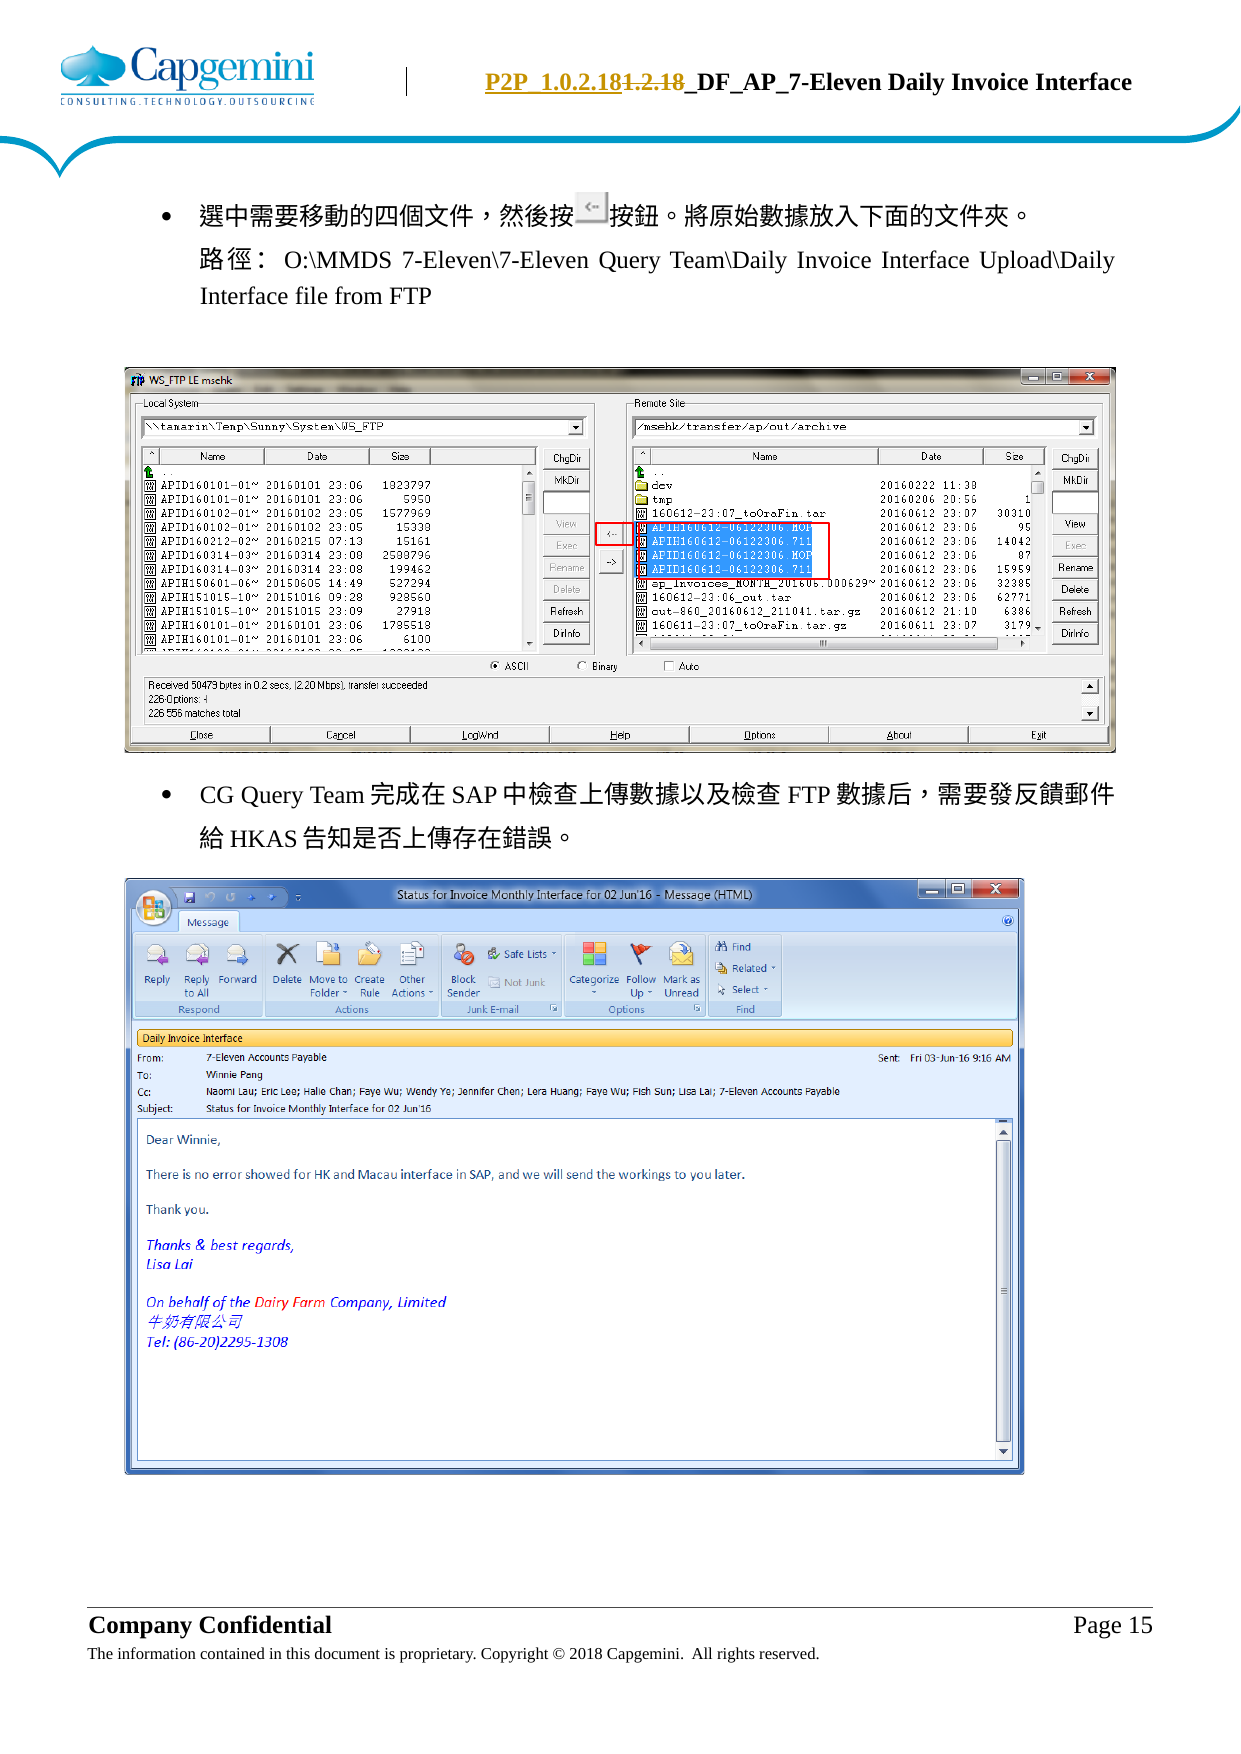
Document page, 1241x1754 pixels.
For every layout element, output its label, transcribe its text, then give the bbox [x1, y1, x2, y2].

picture [124, 367, 1116, 753]
picture [574, 192, 610, 225]
list 選中需要移動的四個文件，然後按按鈕。將原始數據放入下面的文件夾。 [162, 192, 1116, 232]
picture [124, 878, 1025, 1475]
list 路徑：O:\MMDS 7-Eleven\7-Eleven Query Team\Daily Invoice Interface Upload\Daily Interface file from FTP [199, 239, 1116, 310]
picture [61, 45, 314, 105]
list CG Query Team完成在SAP中檢查上傳數據以及檢查FTP數據后，需要發反饋郵件給HKAS告知是否上傳存在錯誤。 [162, 775, 1116, 854]
